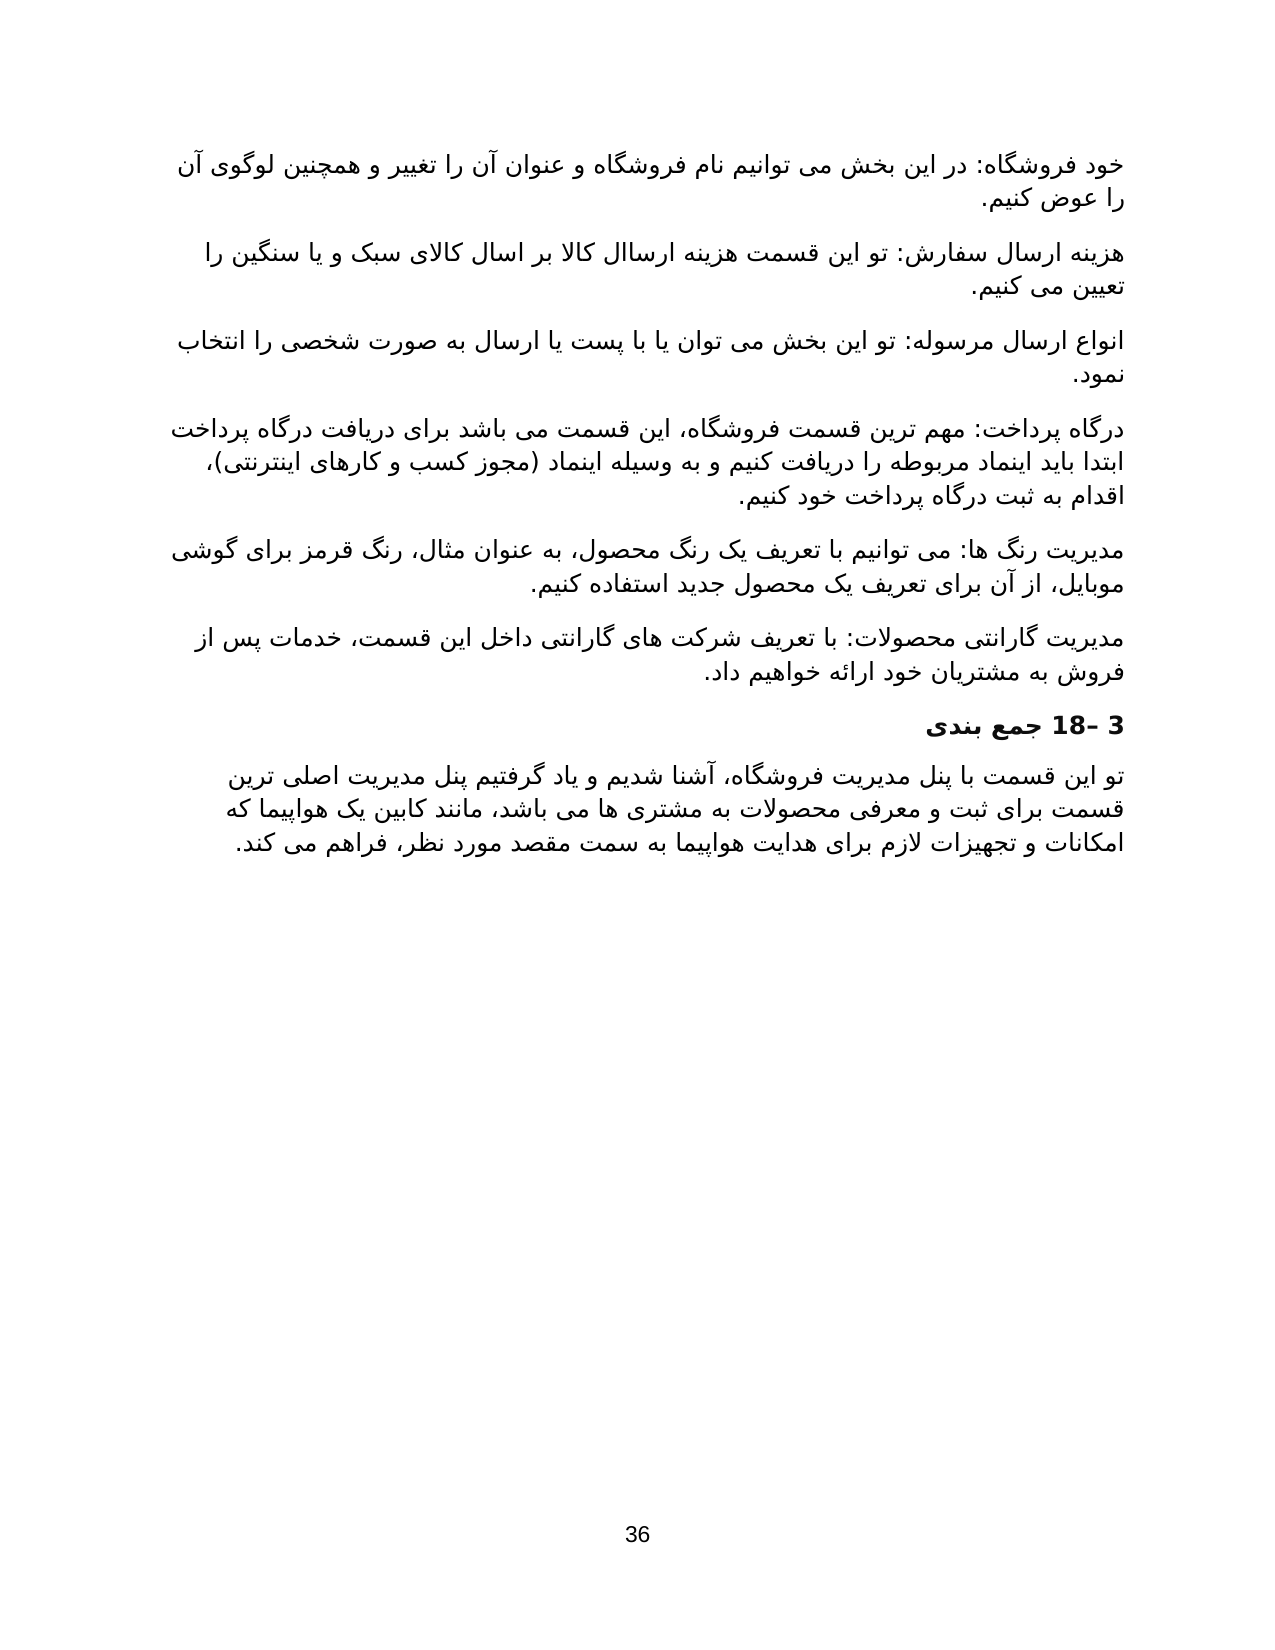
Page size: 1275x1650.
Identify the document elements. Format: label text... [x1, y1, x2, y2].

text مدیریت رنگ ها: می توانیم با تعریف یک رنگ محصول، به عنوان مثال، رنگ قرمز برای گوشی موبایل، از آن برای تعریف یک محصول جدید استفاده کنیم. [150, 535, 1125, 598]
text هزینه ارسال سفارش: تو این قسمت هزینه ارساال کالا بر اسال کالای سبک و یا سنگین را تعیین می کنیم. [150, 238, 1125, 301]
text درگاه پرداخت: مهم ترین قسمت فروشگاه، این قسمت می باشد برای دریافت درگاه پرداخت ابتدا باید اینماد مربوطه را دریافت کنیم و به وسیله اینماد (مجوز کسب و کارهای اینترنتی)، اقدام به ثبت درگاه پرداخت خود کنیم. [150, 414, 1125, 510]
subtitle 3 –18 جمع بندی [150, 711, 1125, 740]
text انواع ارسال مرسوله: تو این بخش می توان یا با پست یا ارسال به صورت شخصی را انتخاب نمود. [150, 326, 1125, 388]
text تو این قسمت با پنل مدیریت فروشگاه، آشنا شدیم و یاد گرفتیم پنل مدیریت اصلی ترین قسمت برای ثبت و معرفی محصولات به مشتری ها می باشد، مانند کابین یک هواپیما که امکانات و تجهیزات لازم برای هدایت هواپیما به سمت مقصد مورد نظر، فراهم می کند. [150, 761, 1125, 857]
text مدیریت گارانتی محصولات: با تعریف شرکت های گارانتی داخل این قسمت، خدمات پس از فروش به مشتریان خود ارائه خواهیم داد. [150, 623, 1125, 686]
text خود فروشگاه: در این بخش می توانیم نام فروشگاه و عنوان آن را تغییر و همچنین لوگوی آن را عوض کنیم. [150, 150, 1125, 213]
